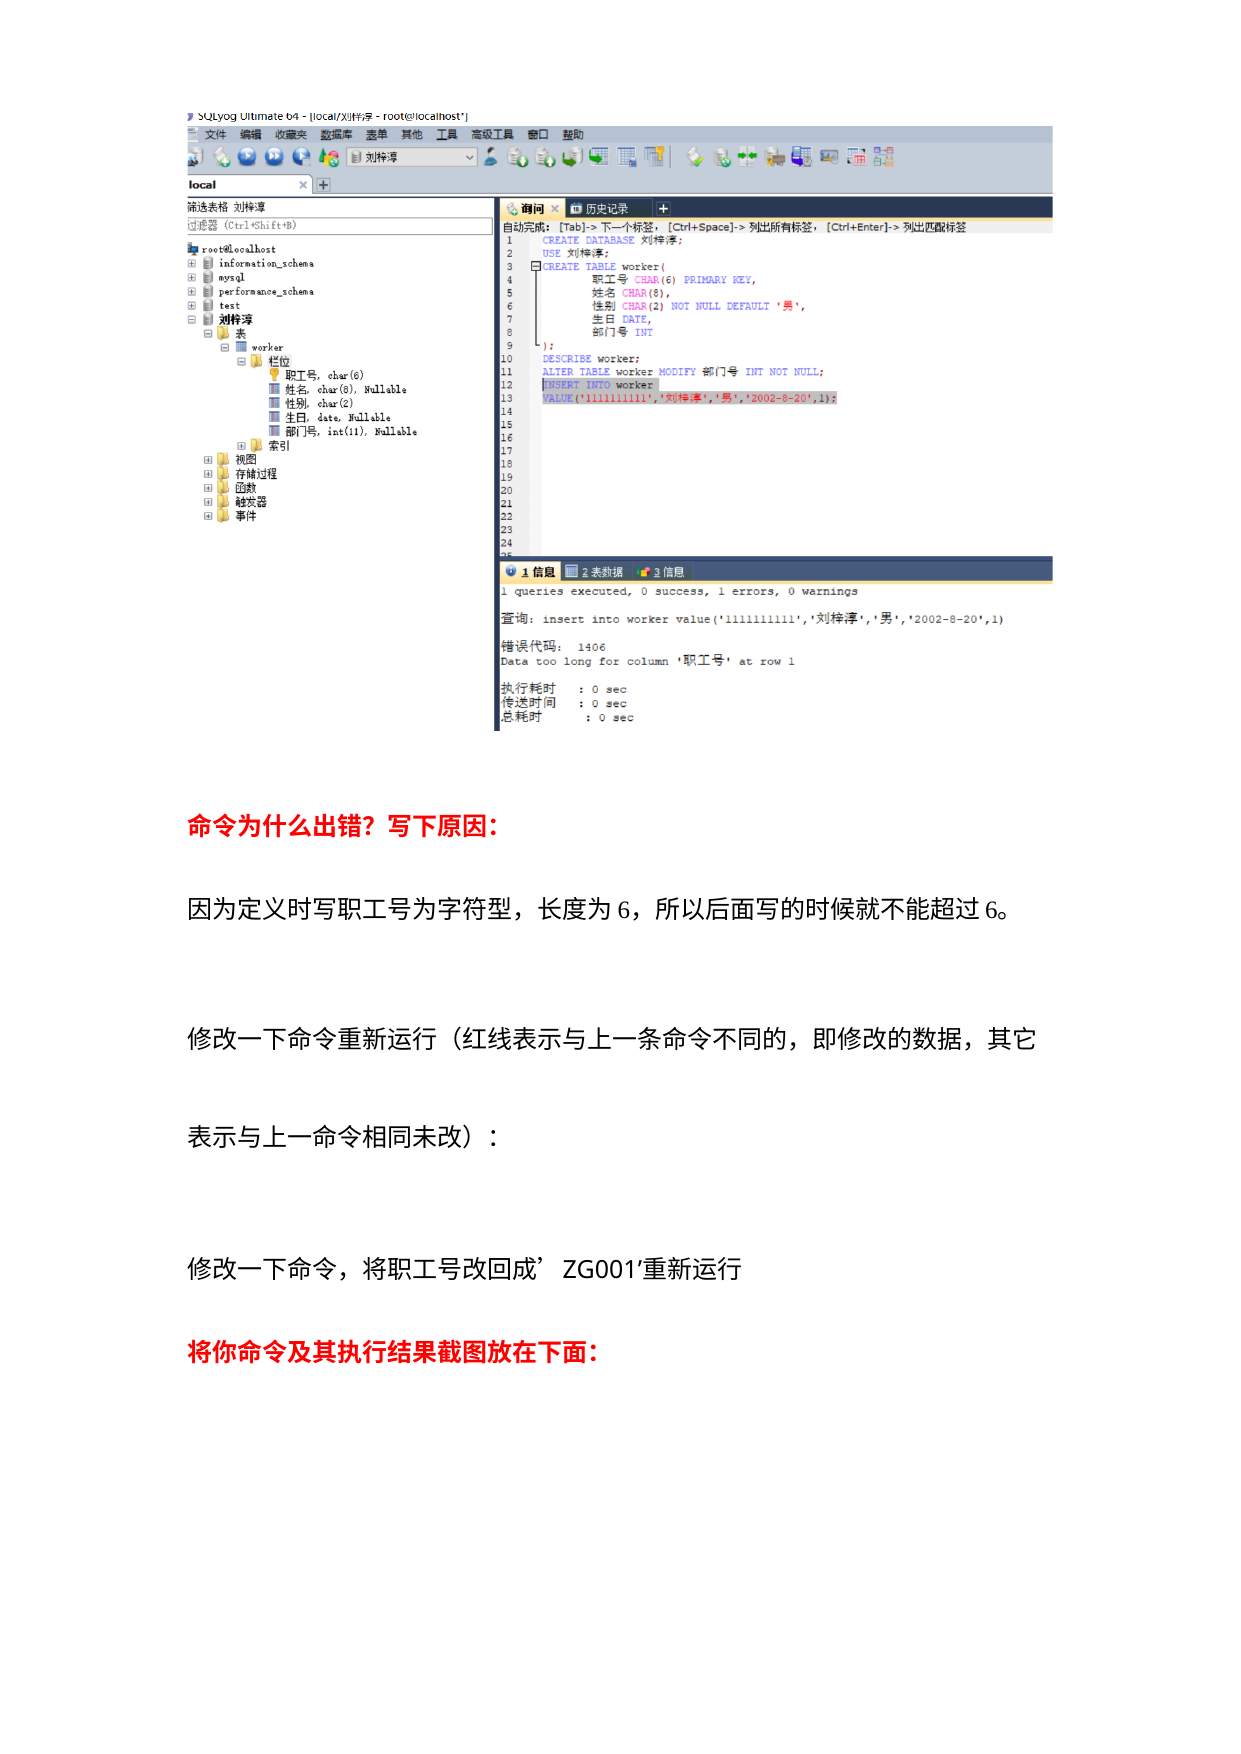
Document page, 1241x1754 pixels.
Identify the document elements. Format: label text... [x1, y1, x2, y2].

text 因为定义时写职工号为字符型，长度为6，所以后面写的时候就不能超过6。 [187, 875, 1053, 940]
text 将你命令及其执行结果截图放在下面： [187, 1318, 1053, 1383]
list 修改一下命令，将职工号改回成’ZG001’重新运行 [187, 1235, 1053, 1300]
text 命令为什么出错？写下原因： [187, 792, 1053, 857]
picture [187, 113, 1053, 731]
text 修改一下命令重新运行（红线表示与上一条命令不同的，即修改的数据，其它表示与上一命令相同未改）： [187, 1005, 1053, 1168]
